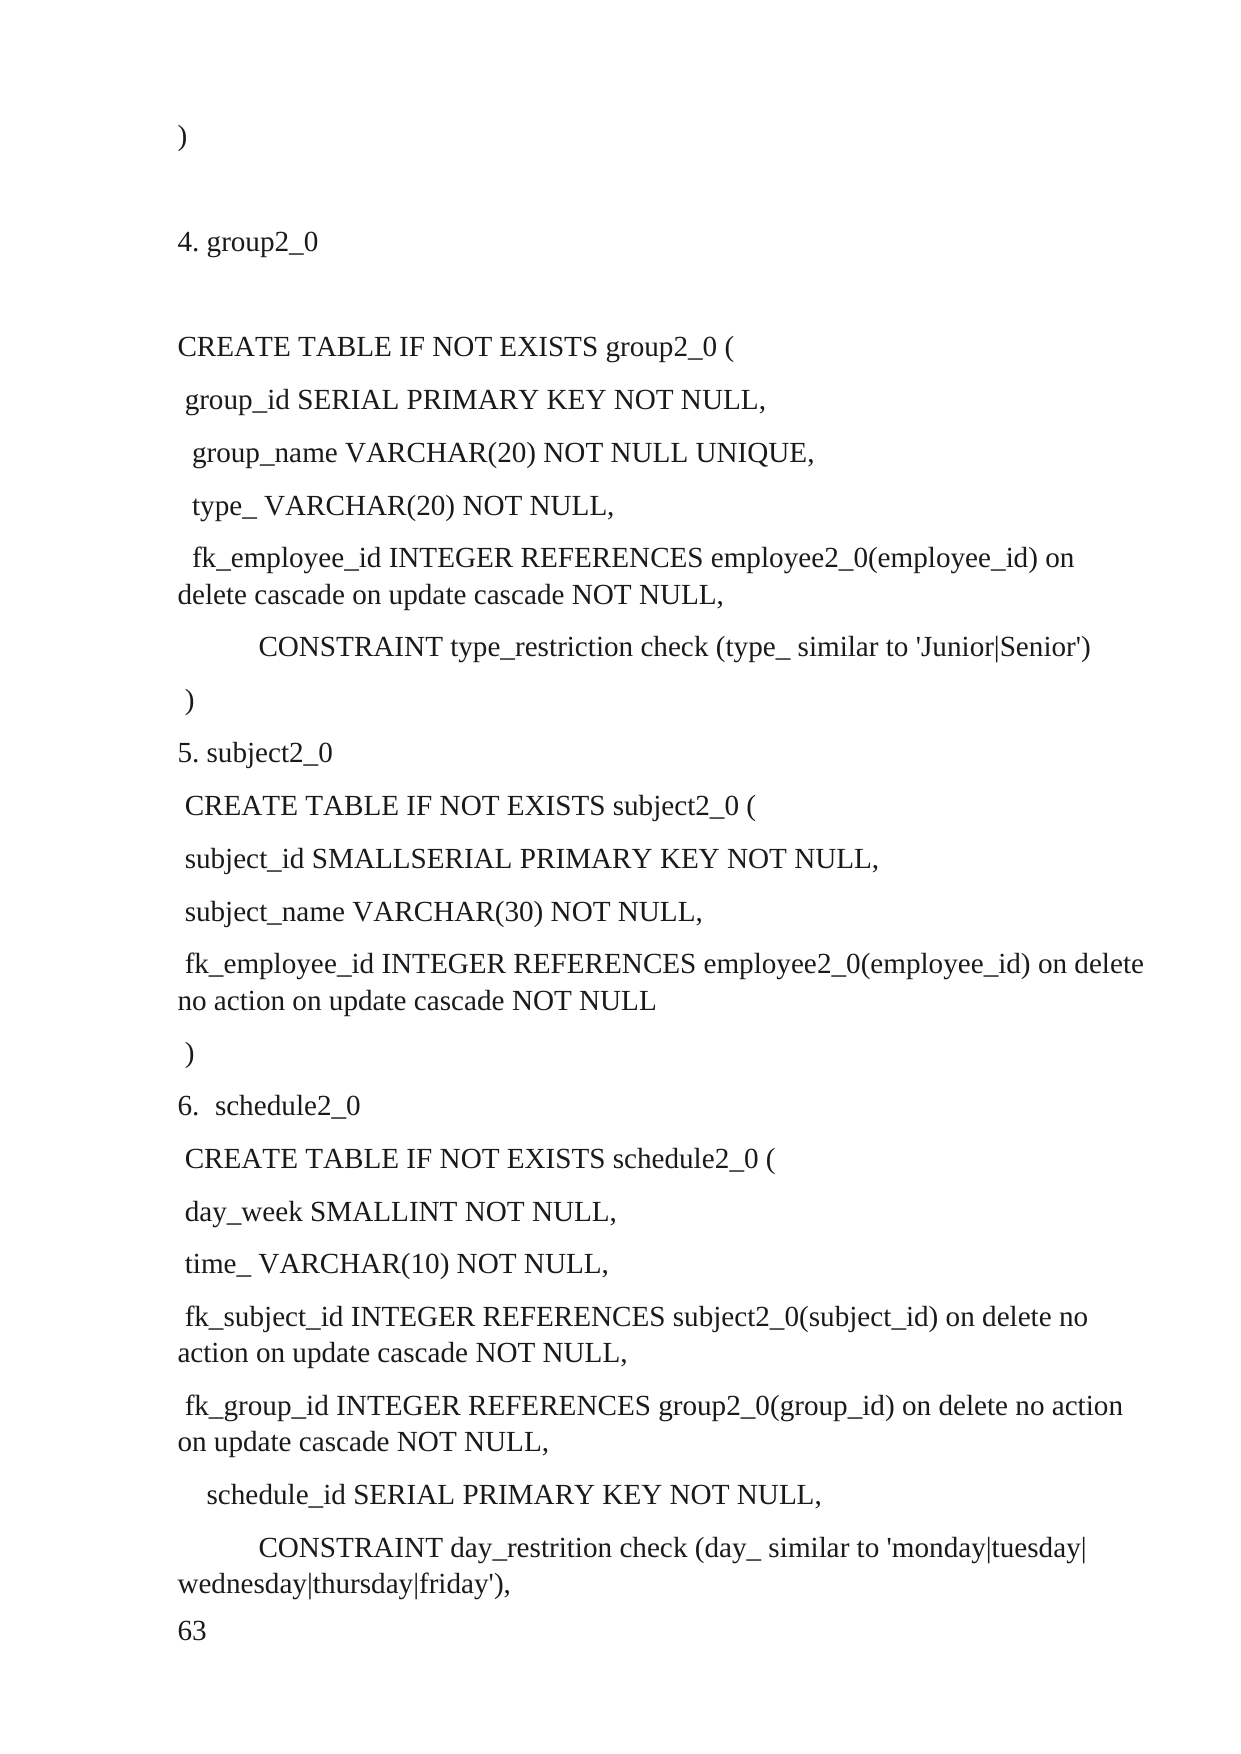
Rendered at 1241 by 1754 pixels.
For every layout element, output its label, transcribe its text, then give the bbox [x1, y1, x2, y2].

text day_week SMALLINT NOT NULL, [177, 1194, 1152, 1227]
list schedule2_0 [177, 1088, 1152, 1122]
text ) [177, 682, 1152, 716]
text subject_id SMALLSERIAL PRIMARY KEY NOT NULL, [177, 841, 1152, 874]
text 5. subject2_0 [177, 735, 1152, 769]
text fk_employee_id INTEGER REFERENCES employee2_0(employee_id) on delete no action on update cascade NOT NULL [177, 946, 1152, 1016]
text ) [177, 1035, 1152, 1069]
text CREATE TABLE IF NOT EXISTS group2_0 ( [177, 329, 1152, 363]
text fk_subject_id INTEGER REFERENCES subject2_0(subject_id) on delete no action on update cascade NOT NULL, [177, 1299, 1152, 1369]
text subject_name VARCHAR(30) NOT NULL, [177, 894, 1152, 927]
text time_ VARCHAR(10) NOT NULL, [177, 1247, 1152, 1280]
text 4. group2_0 [177, 224, 1152, 257]
text group_name VARCHAR(20) NOT NULL UNIQUE, [177, 435, 1152, 468]
text type_ VARCHAR(20) NOT NULL, [177, 488, 1152, 521]
text CREATE TABLE IF NOT EXISTS schedule2_0 ( [177, 1141, 1152, 1174]
text fk_employee_id INTEGER REFERENCES employee2_0(employee_id) on delete cascade on update cascade NOT NULL, [177, 541, 1152, 610]
text CONSTRAINT day_restrition check (day_ similar to 'monday|tuesday|wednesday|thursday|friday'), [177, 1530, 1152, 1600]
text CREATE TABLE IF NOT EXISTS subject2_0 ( [177, 788, 1152, 822]
text group_id SERIAL PRIMARY KEY NOT NULL, [177, 382, 1152, 416]
text schedule_id SERIAL PRIMARY KEY NOT NULL, [177, 1477, 1152, 1511]
text ) [177, 118, 1152, 152]
text fk_group_id INTEGER REFERENCES group2_0(group_id) on delete no action on update cascade NOT NULL, [177, 1388, 1152, 1458]
text CONSTRAINT type_restriction check (type_ similar to 'Junior|Senior') [177, 629, 1152, 663]
